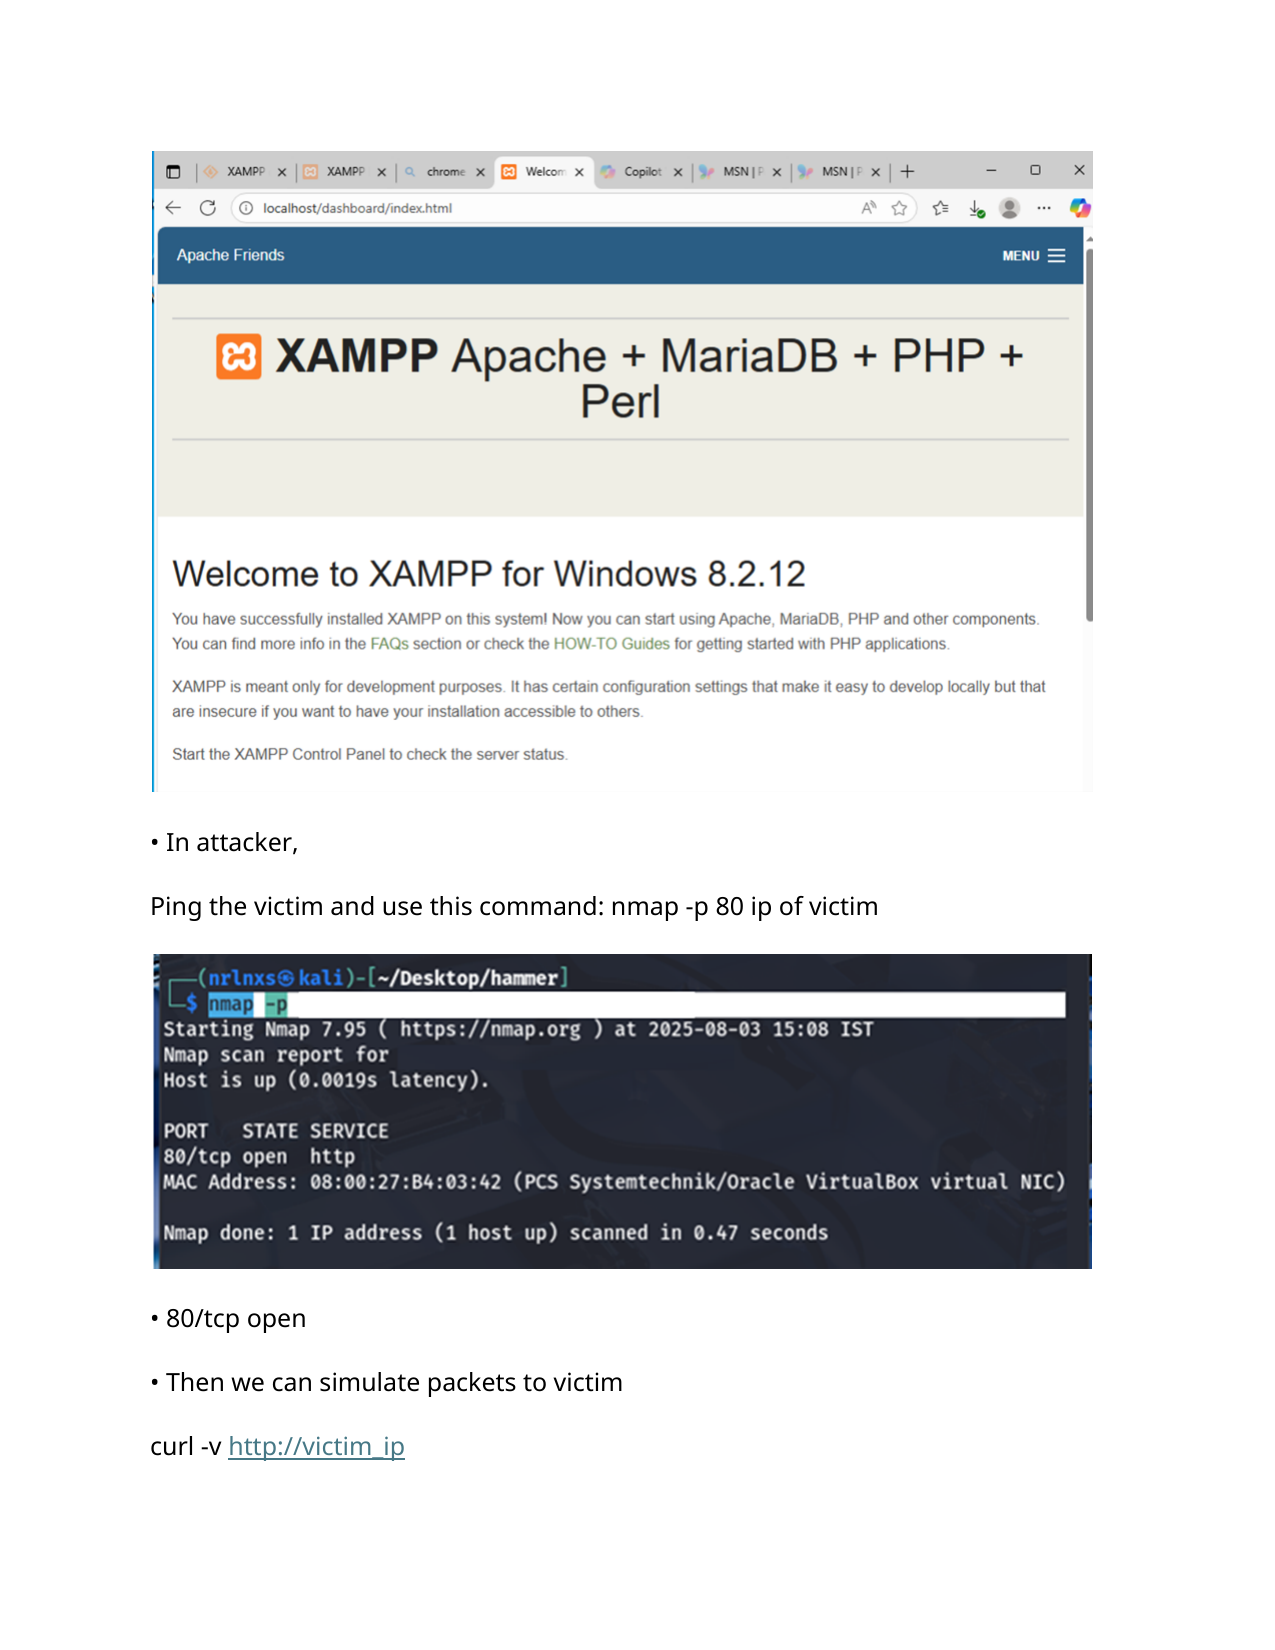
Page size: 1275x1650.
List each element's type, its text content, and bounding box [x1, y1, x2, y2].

text curl -v http://victim_ip [150, 1429, 1125, 1463]
text • 80/tcp open [150, 1301, 1125, 1335]
picture [150, 150, 1094, 794]
text • In attacker, [150, 824, 1125, 858]
text Ping the victim and use this command: nmap -p 80 ip of victim [150, 888, 1125, 922]
picture [150, 952, 1094, 1271]
text • Then we can simulate packets to victim [150, 1365, 1125, 1399]
